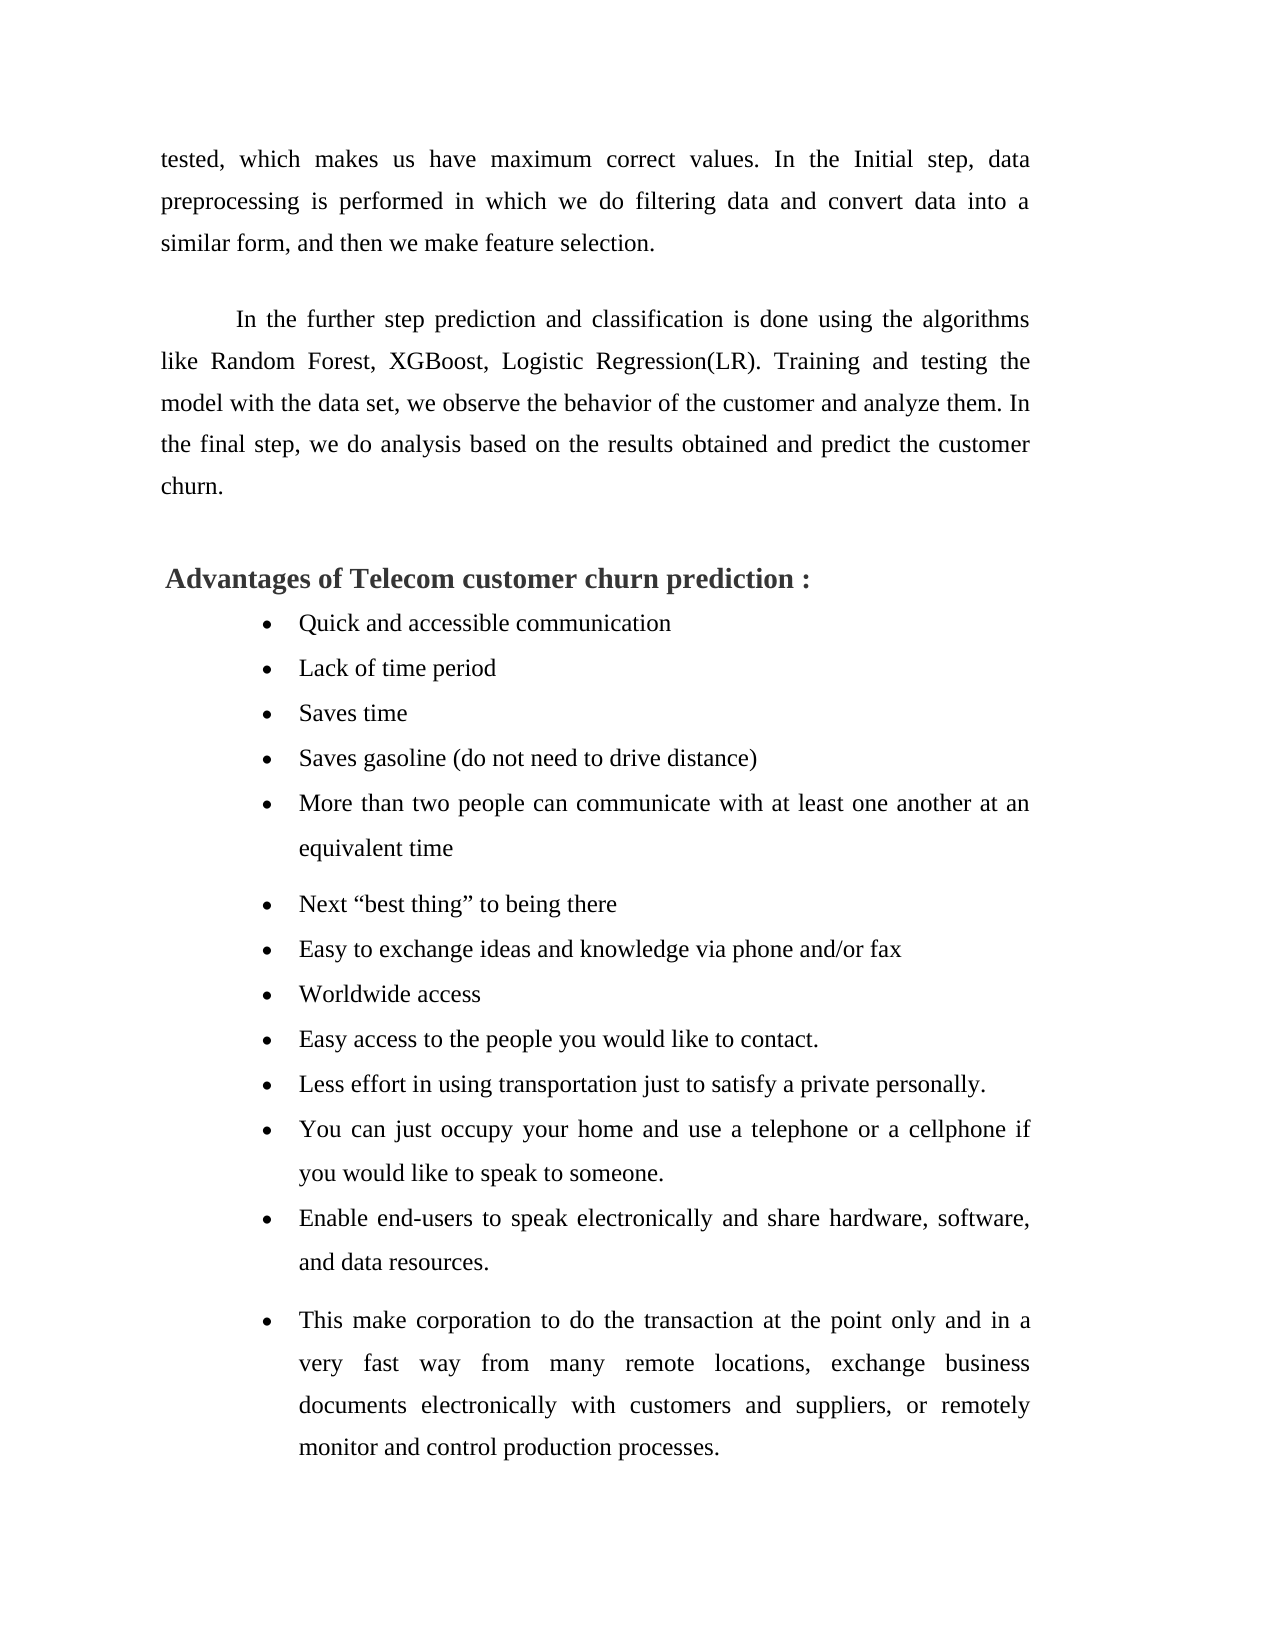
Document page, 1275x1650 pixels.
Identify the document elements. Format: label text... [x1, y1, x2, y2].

list Quick and accessible communication [261, 608, 1031, 637]
list Saves gasoline (do not need to drive distance) [261, 743, 1031, 772]
text Advantages of Telecom customer churn prediction : [158, 561, 1184, 594]
list More than two people can communicate with at least one another at an equivalent time [261, 788, 1031, 862]
list Next “best thing” to being there [261, 889, 1031, 918]
list Easy to exchange ideas and knowledge via phone and/or fax [261, 934, 1031, 963]
list You can just occupy your home and use a telephone or a cellphone if you would like to speak to someone. [261, 1114, 1031, 1187]
list Less effort in using transportation just to satisfy a private personally. [261, 1069, 1031, 1098]
list Lack of time period [261, 653, 1031, 682]
list Easy access to the people you would like to contact. [261, 1024, 1031, 1053]
list This make corporation to do the transaction at the point only and in a very fast way from many remote locations, exchange business documents electronically with customers and suppliers, or remotely monitor and control production processes. [261, 1305, 1031, 1461]
list Worldwide access [261, 979, 1031, 1008]
text In the further step prediction and classification is done using the algorithms like Random Forest, XGBoost, Logistic Regression(LR). Training and testing the model with the data set, we observe the behavior of the customer and analyze them. In the final step, we do analysis based on the results obtained and predict the customer churn. [161, 304, 1031, 500]
list Enable end-users to speak electronically and share hardware, software, and data resources. [261, 1203, 1031, 1276]
list Saves time [261, 698, 1031, 727]
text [161, 144, 1031, 257]
